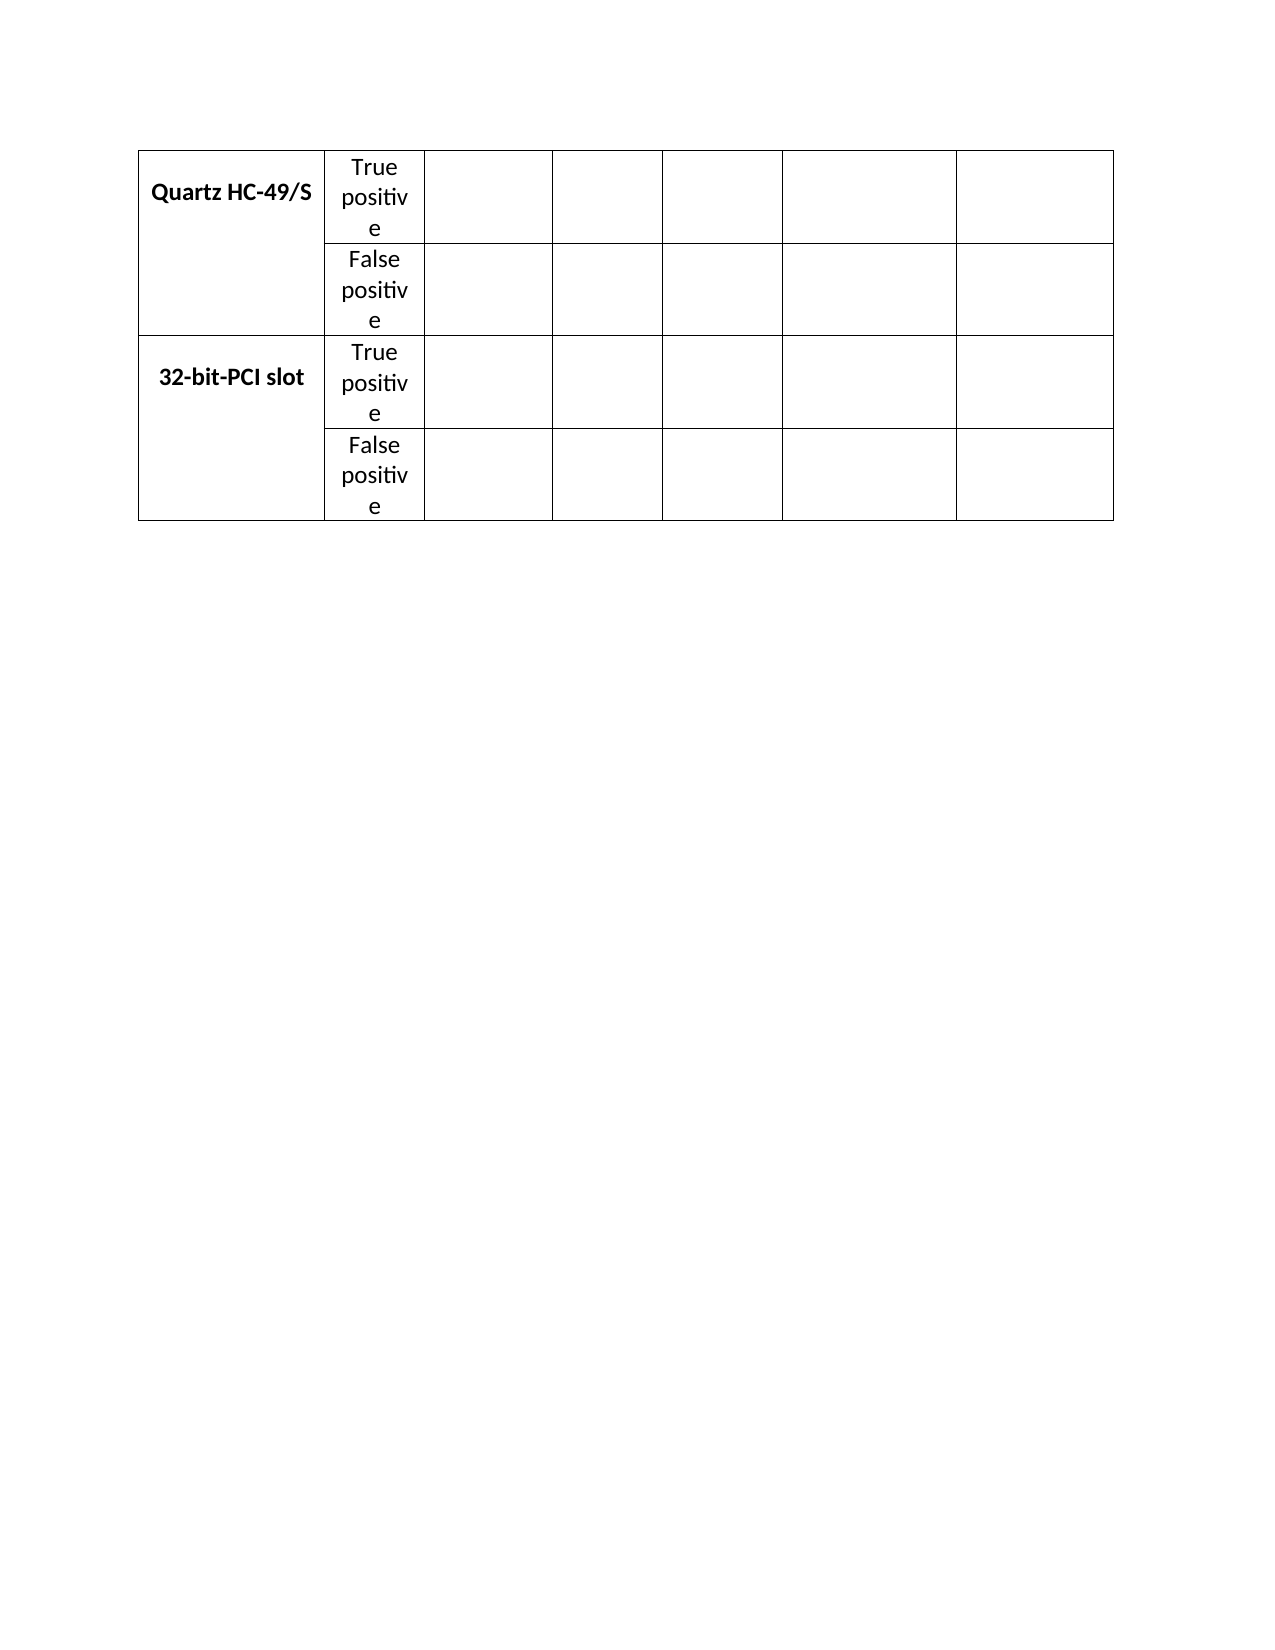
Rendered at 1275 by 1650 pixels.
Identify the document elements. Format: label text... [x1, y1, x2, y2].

table_cell [553, 244, 662, 335]
table_cell [783, 244, 956, 335]
table_cell False positive [325, 244, 424, 335]
table_cell [957, 244, 1113, 335]
table_cell [957, 151, 1113, 243]
table_cell [663, 244, 782, 335]
table_cell [783, 151, 956, 243]
table_cell [553, 151, 662, 243]
table_cell [957, 336, 1113, 428]
table_cell True positive [325, 151, 424, 243]
table_cell [663, 151, 782, 243]
table_cell [425, 336, 552, 428]
table_cell [425, 244, 552, 335]
table_cell [425, 151, 552, 243]
table_cell [663, 336, 782, 428]
table_cell [553, 336, 662, 428]
table_cell [783, 336, 956, 428]
table_cell [783, 429, 956, 520]
table_cell [957, 429, 1113, 520]
table_cell True positive [325, 336, 424, 428]
table_cell [425, 429, 552, 520]
table_cell 32-bit-PCI slot [139, 336, 324, 520]
table_cell False positive [325, 429, 424, 520]
table_cell [663, 429, 782, 520]
table_cell [553, 429, 662, 520]
table_cell Quartz HC-49/S [139, 151, 324, 335]
